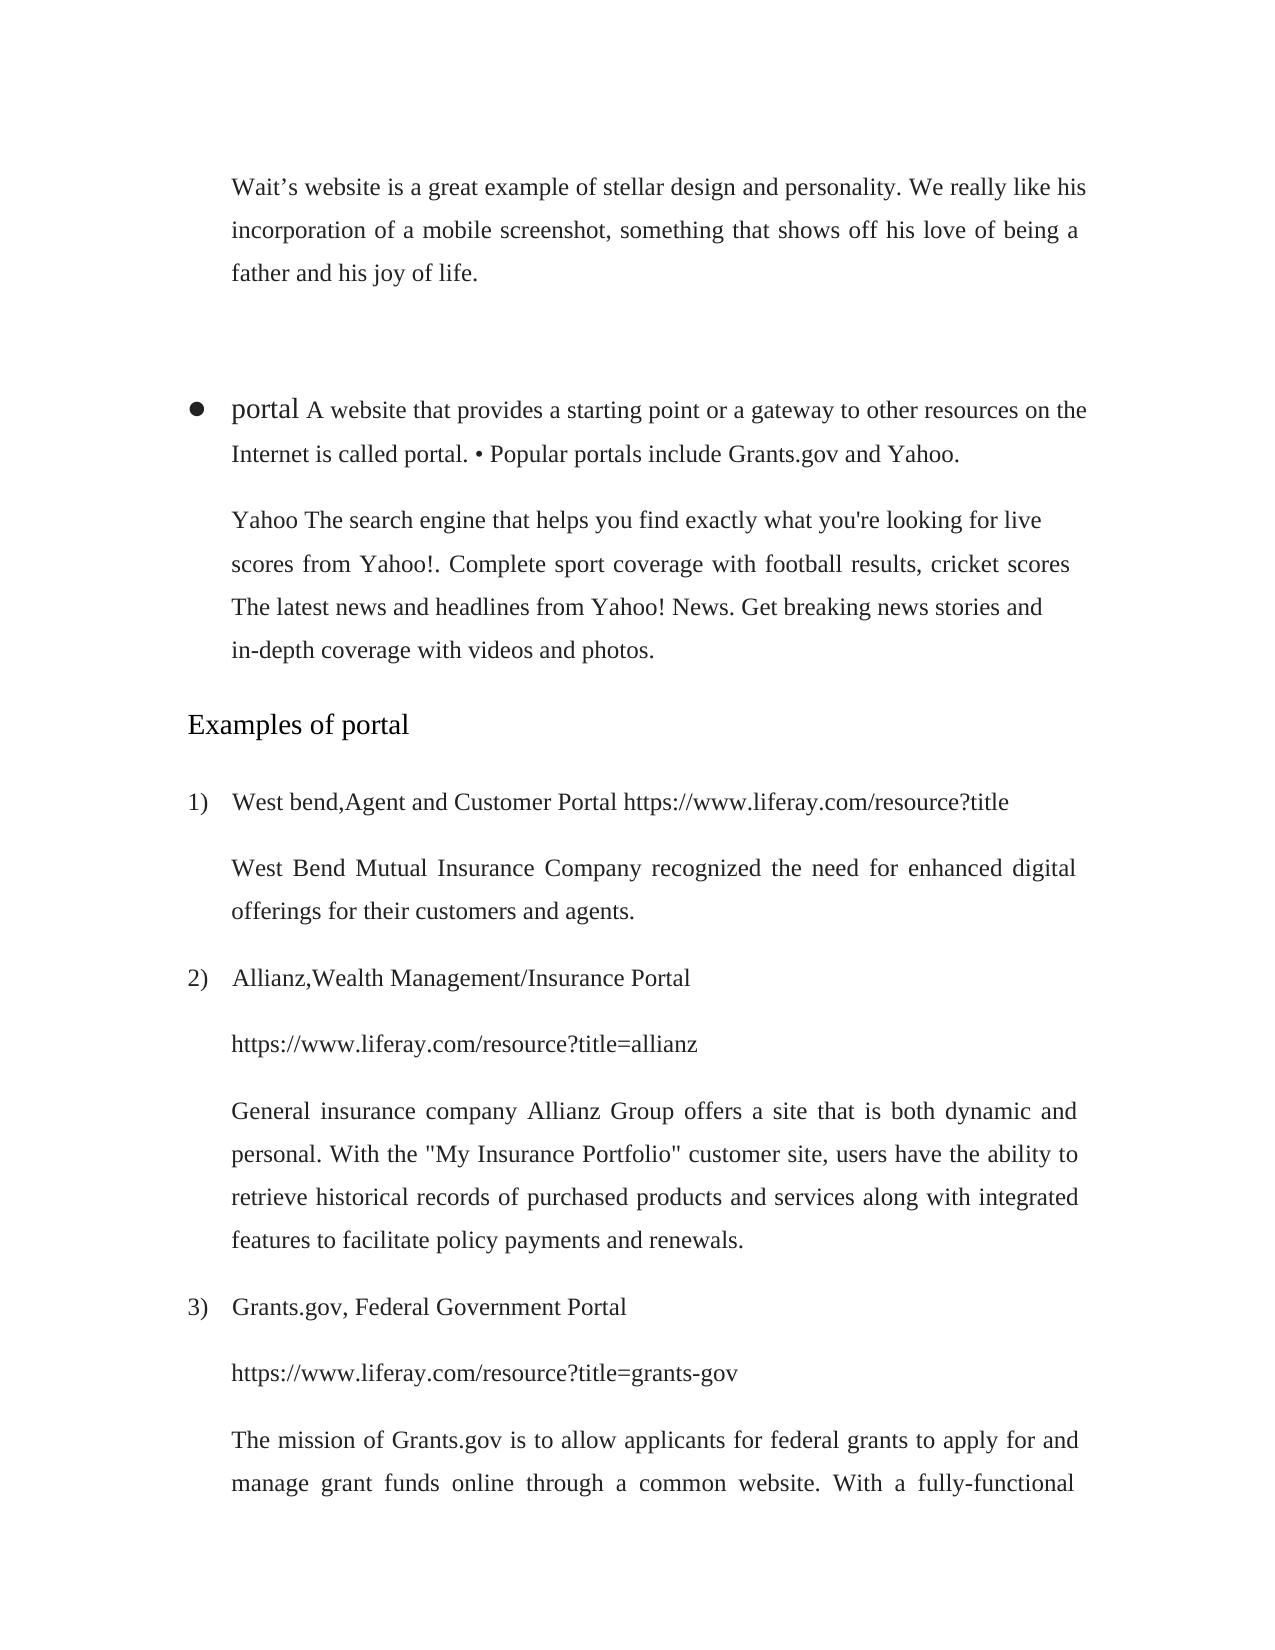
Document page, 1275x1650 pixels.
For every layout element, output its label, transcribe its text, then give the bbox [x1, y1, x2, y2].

list General insurance company Allianz Group offers a site that is both dynamic and personal. With the "My Insurance Portfolio" customer site, users have the ability to retrieve historical records of purchased products and services along with integrated features to facilitate policy payments and renewals. [187, 1096, 1087, 1254]
subtitle Examples of portal [187, 707, 1087, 741]
list Yahoo The search engine that helps you find exactly what you're looking for live scores from Yahoo!. Complete sport coverage with football results, cricket scores The latest news and headlines from Yahoo! News. Get breaking news stories and in-depth coverage with videos and photos. [187, 506, 1087, 664]
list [187, 1425, 1087, 1497]
list portal A website that provides a starting point or a gateway to other resources on the Internet is called portal. • Popular portals include Grants.gov and Yahoo. [187, 391, 1087, 468]
list https://www.liferay.com/resource?title=allianz [187, 1029, 1087, 1058]
list Grants.gov, Federal Government Portal [187, 1292, 1087, 1321]
list https://www.liferay.com/resource?title=grants-gov [187, 1358, 1087, 1387]
list Wait’s website is a great example of stellar design and personality. We really like his incorporation of a mobile screenshot, something that shows off his love of being a father and his joy of life. [187, 172, 1087, 287]
list West Bend Mutual Insurance Company recognized the need for enhanced digital offerings for their customers and agents. [187, 853, 1087, 925]
list West bend,Agent and Customer Portal https://www.liferay.com/resource?title [187, 787, 1087, 815]
list Allianz,Wealth Management/Insurance Portal [187, 963, 1087, 992]
